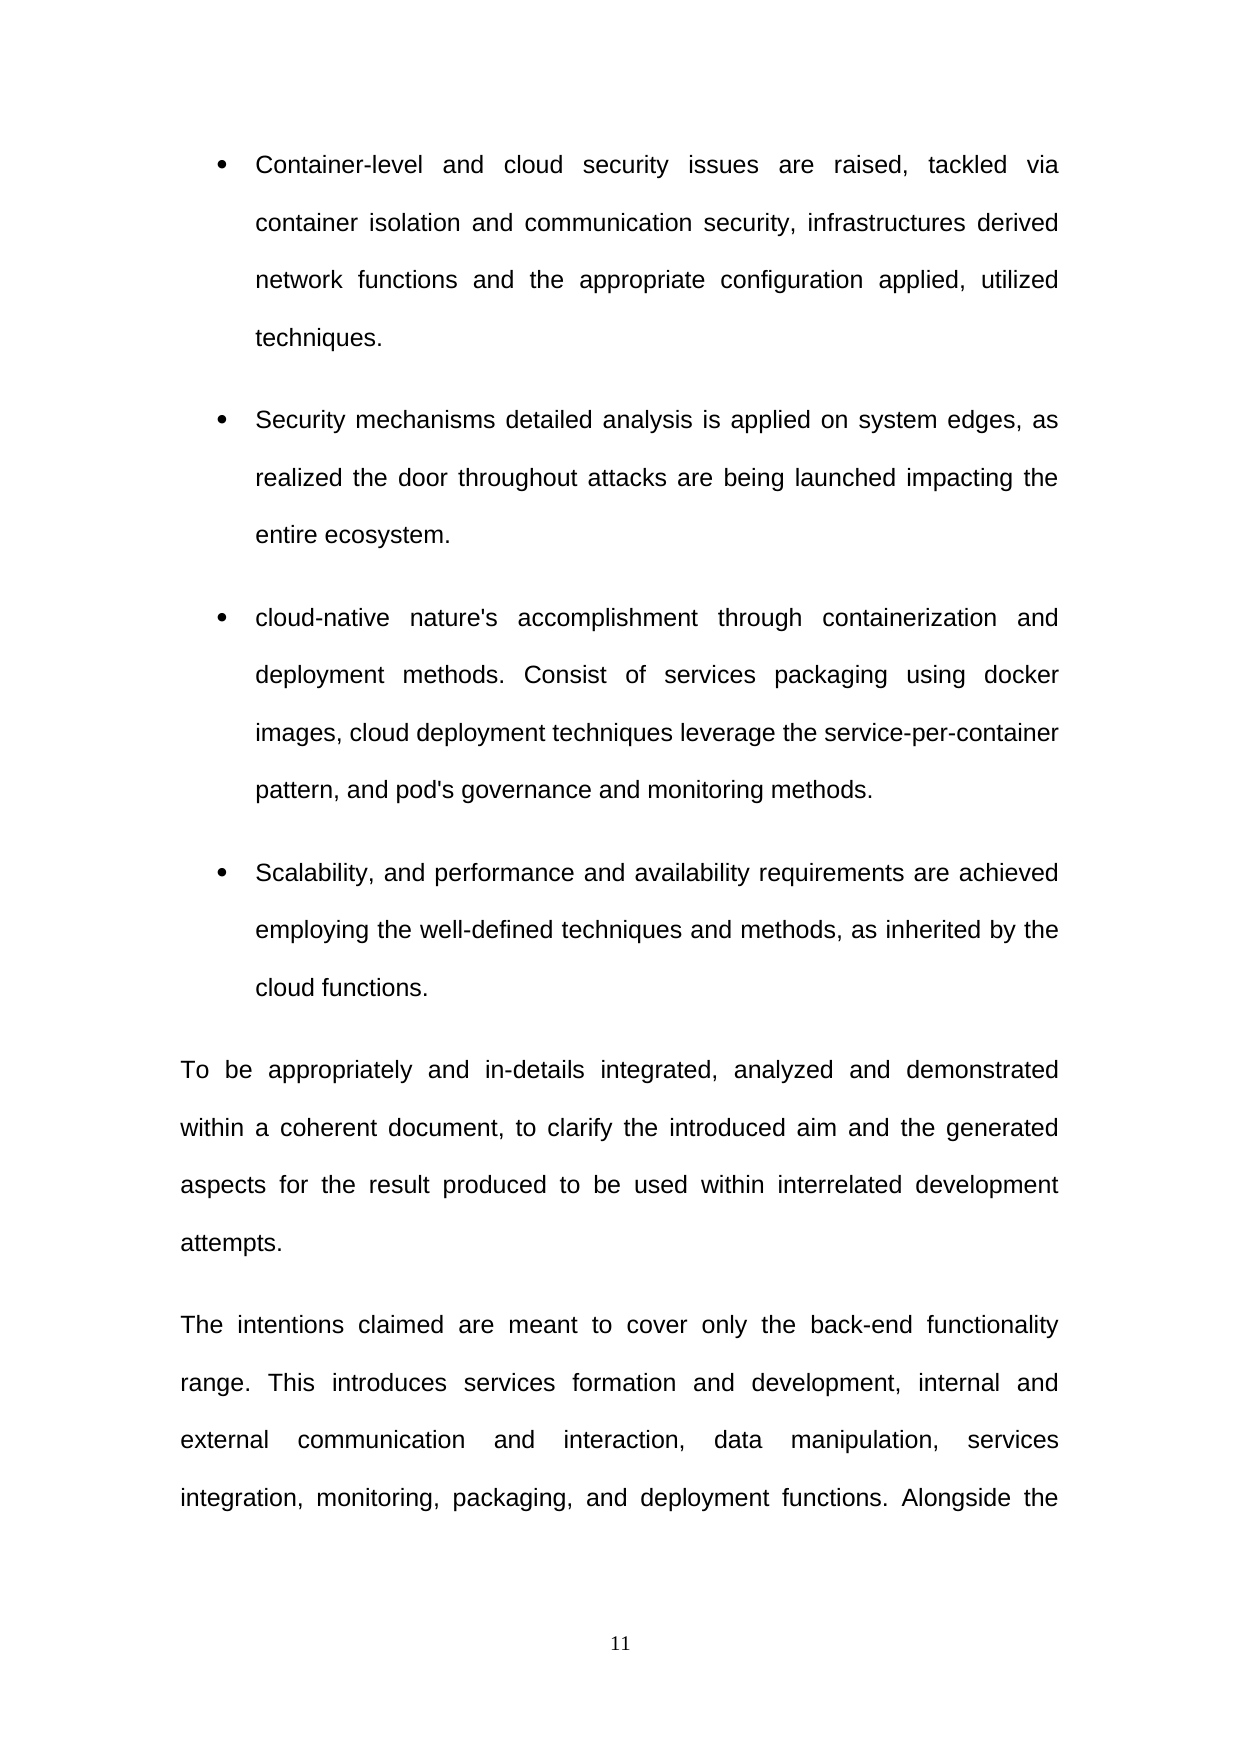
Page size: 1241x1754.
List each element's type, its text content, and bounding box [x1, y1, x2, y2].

list Security mechanisms detailed analysis is applied on system edges, as realized the door throughout attacks are being launched impacting the entire ecosystem. [218, 405, 1060, 549]
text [180, 1310, 1060, 1512]
list cloud-native nature's accomplishment through containerization and deployment methods. Consist of services packaging using docker images, cloud deployment techniques leverage the service-per-container pattern, and pod's governance and monitoring methods. [218, 603, 1060, 804]
list Container-level and cloud security issues are raised, tackled via container isolation and communication security, infrastructures derived network functions and the appropriate configuration applied, utilized techniques. [218, 150, 1060, 351]
text To be appropriately and in-details integrated, analyzed and demonstrated within a coherent document, to clarify the introduced aim and the generated aspects for the result produced to be used within interrelated development attempts. [180, 1055, 1060, 1257]
list Scalability, and performance and availability requirements are achieved employing the well-defined techniques and methods, as inherited by the cloud functions. [218, 858, 1060, 1002]
